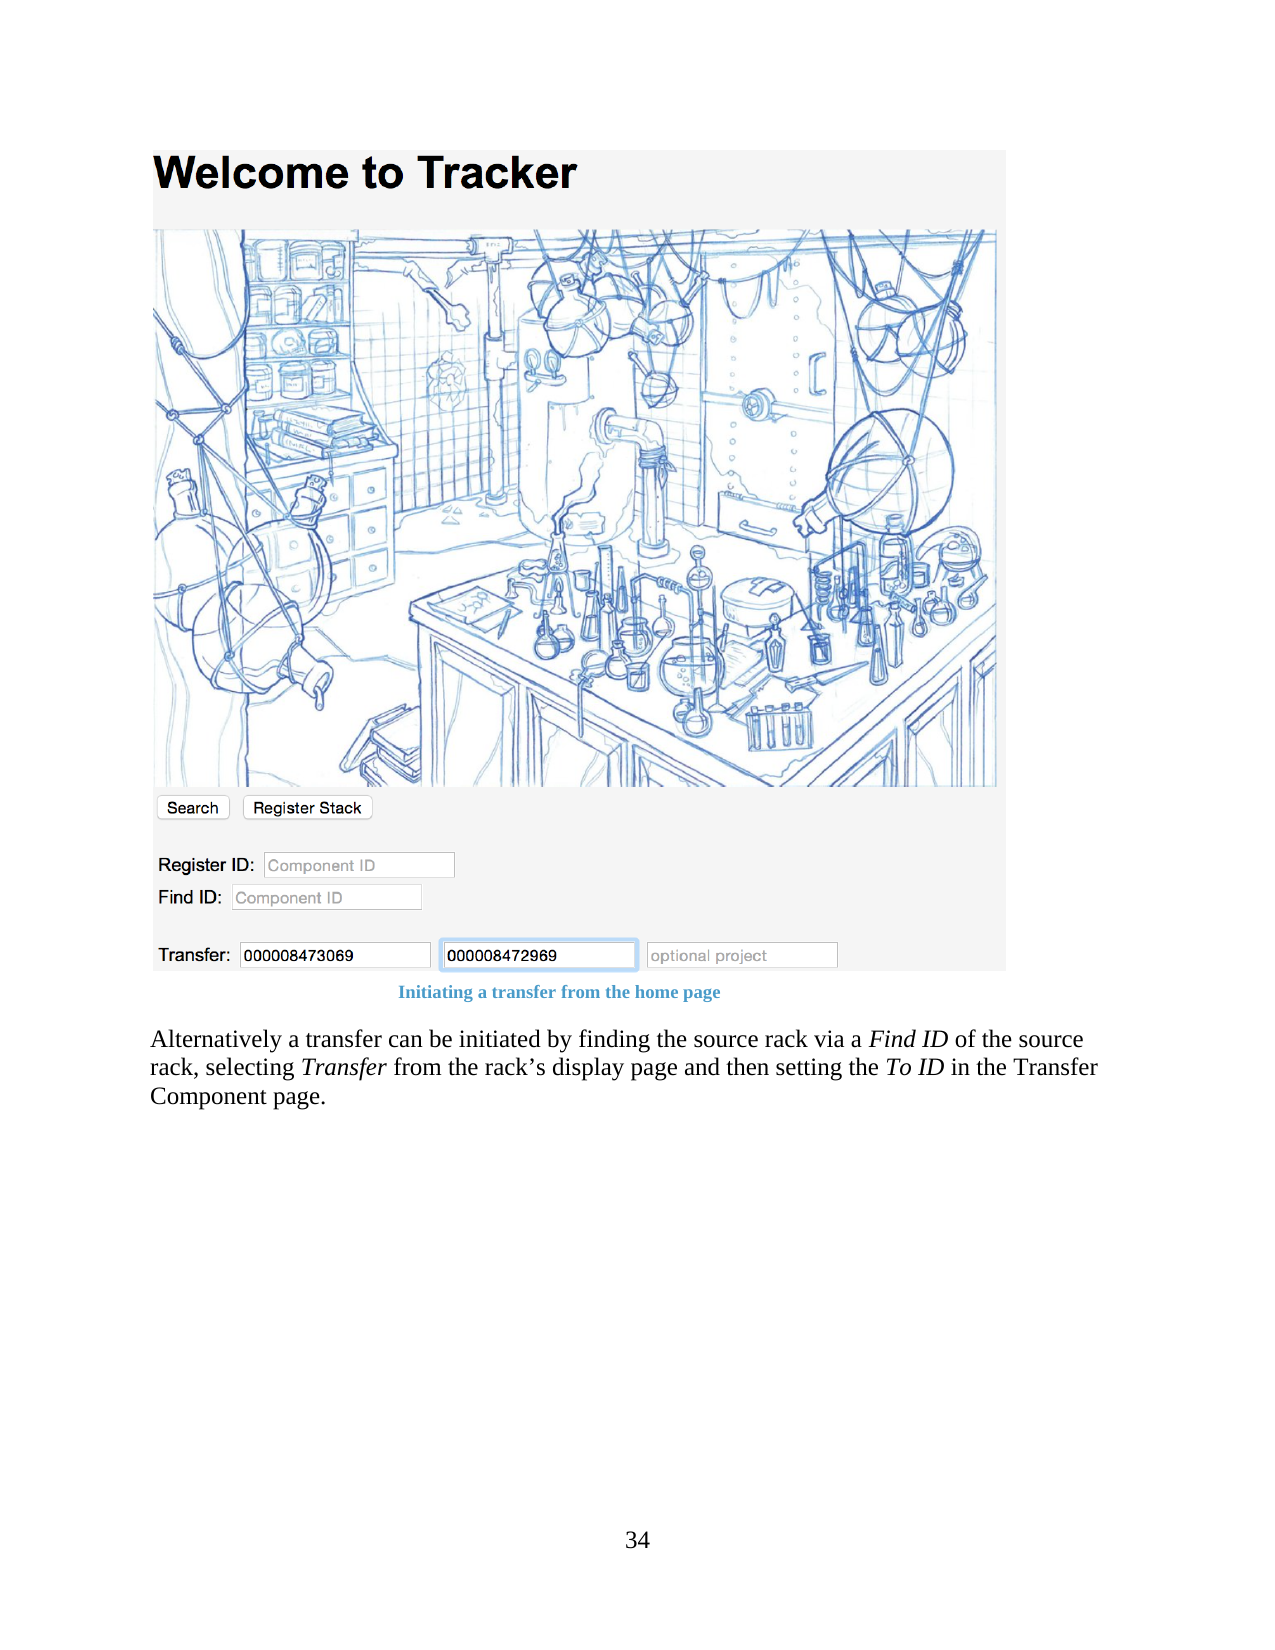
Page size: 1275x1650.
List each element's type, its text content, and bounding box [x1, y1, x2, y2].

picture [150, 150, 1006, 975]
text Alternatively a transfer can be initiated by finding the source rack via a Find ID of the source rack, selecting Transfer from the rack’s display page and then setting the To ID in the Transfer Component page. [150, 1024, 1125, 1110]
text Initiating a transfer from the home page [150, 981, 1125, 1003]
